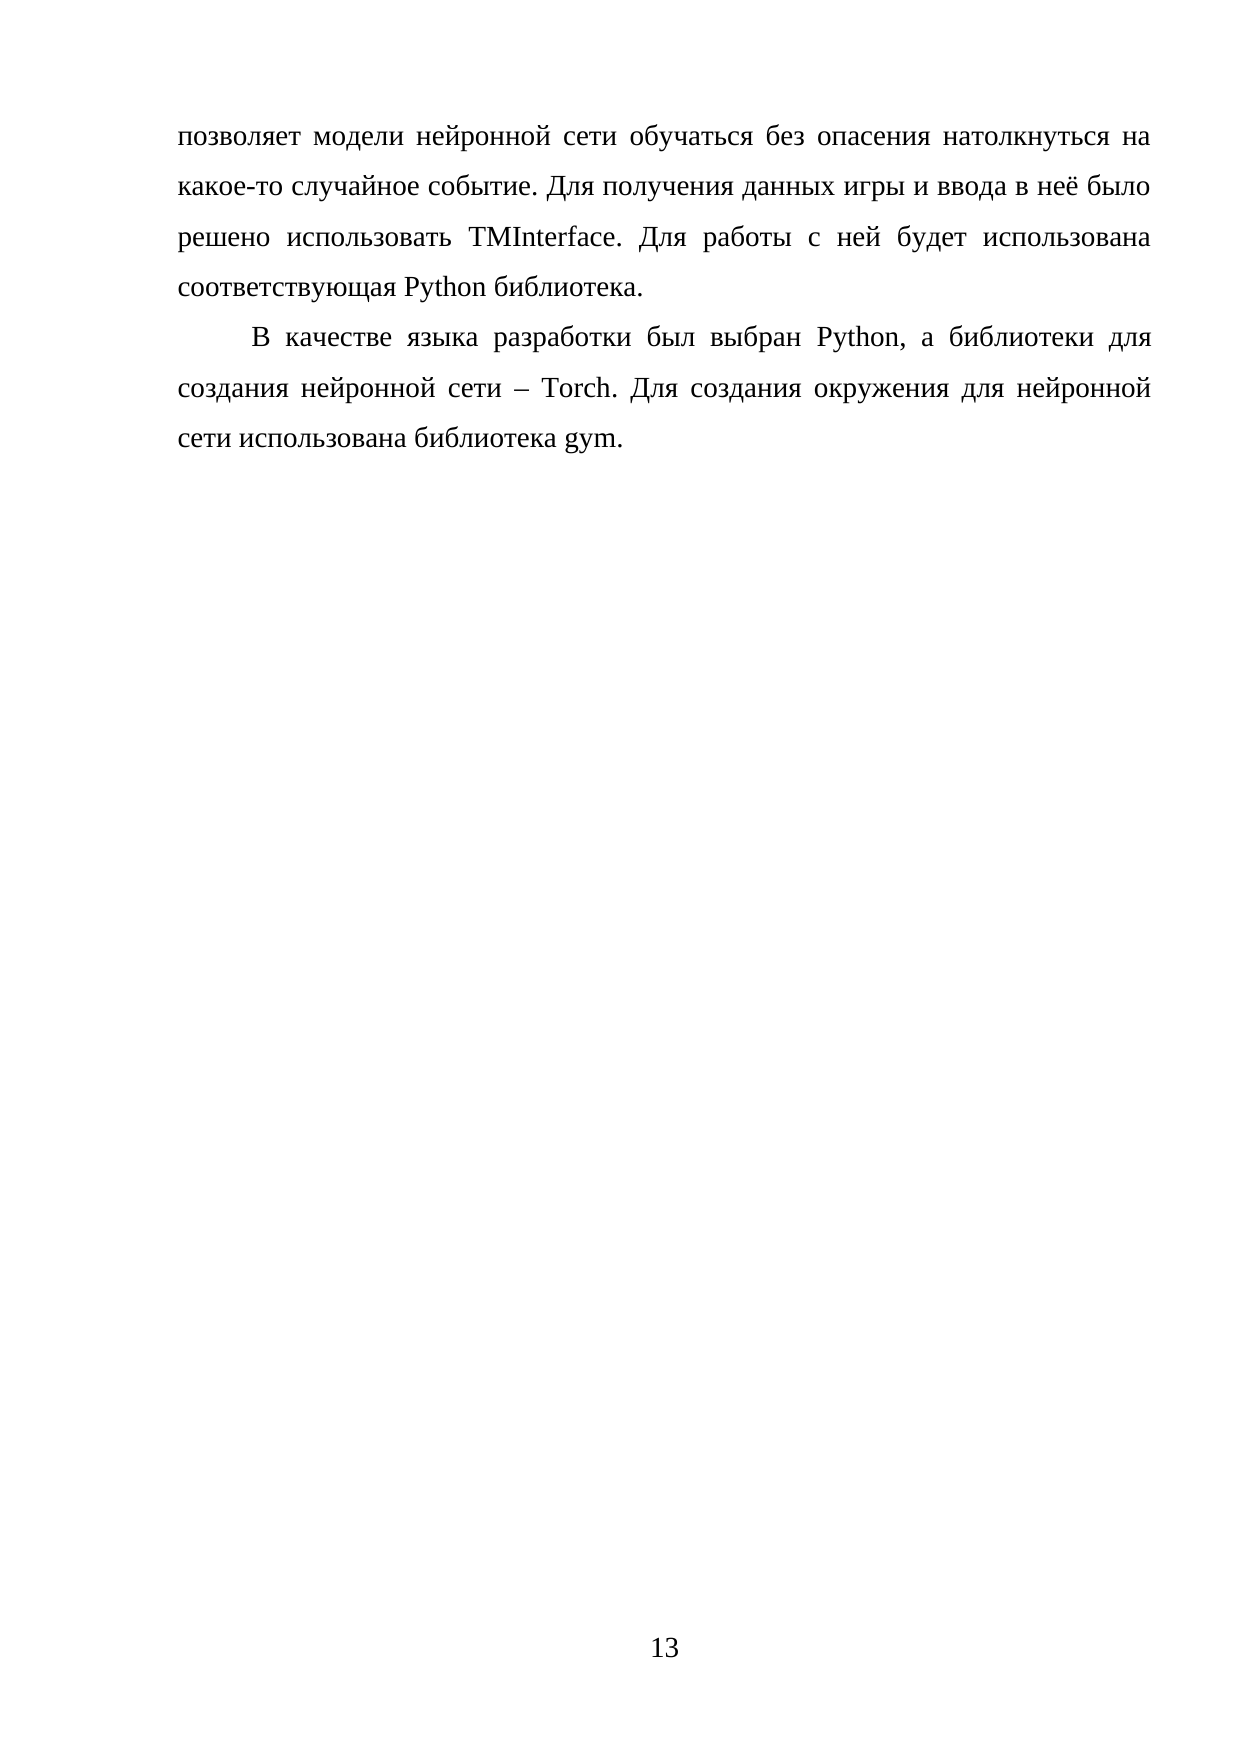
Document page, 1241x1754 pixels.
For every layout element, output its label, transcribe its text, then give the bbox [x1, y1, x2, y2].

text В качестве языка разработки был выбран Python, а библиотеки для создания нейронной сети – Torch. Для создания окружения для нейронной сети использована библиотека gym. [177, 319, 1152, 453]
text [177, 118, 1152, 303]
